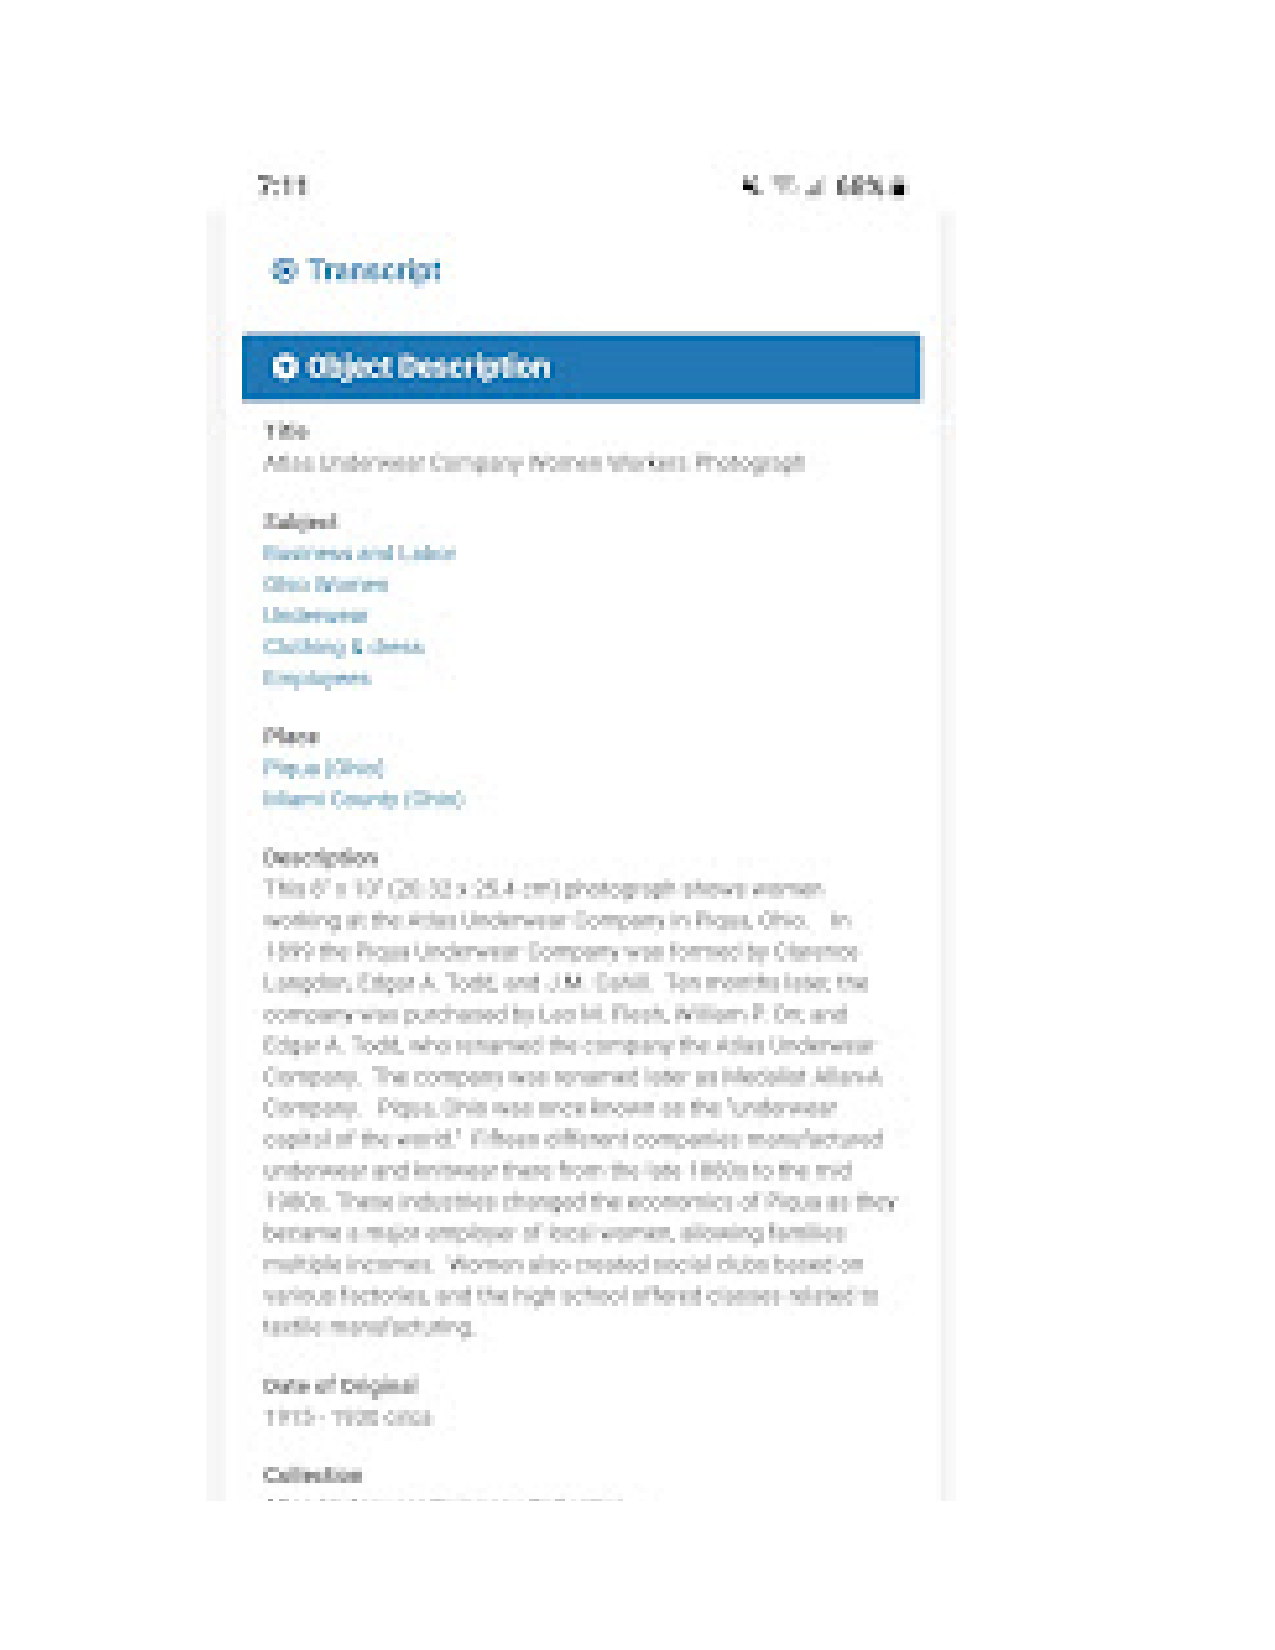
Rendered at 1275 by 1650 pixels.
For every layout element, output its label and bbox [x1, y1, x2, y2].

picture [206, 150, 957, 1501]
